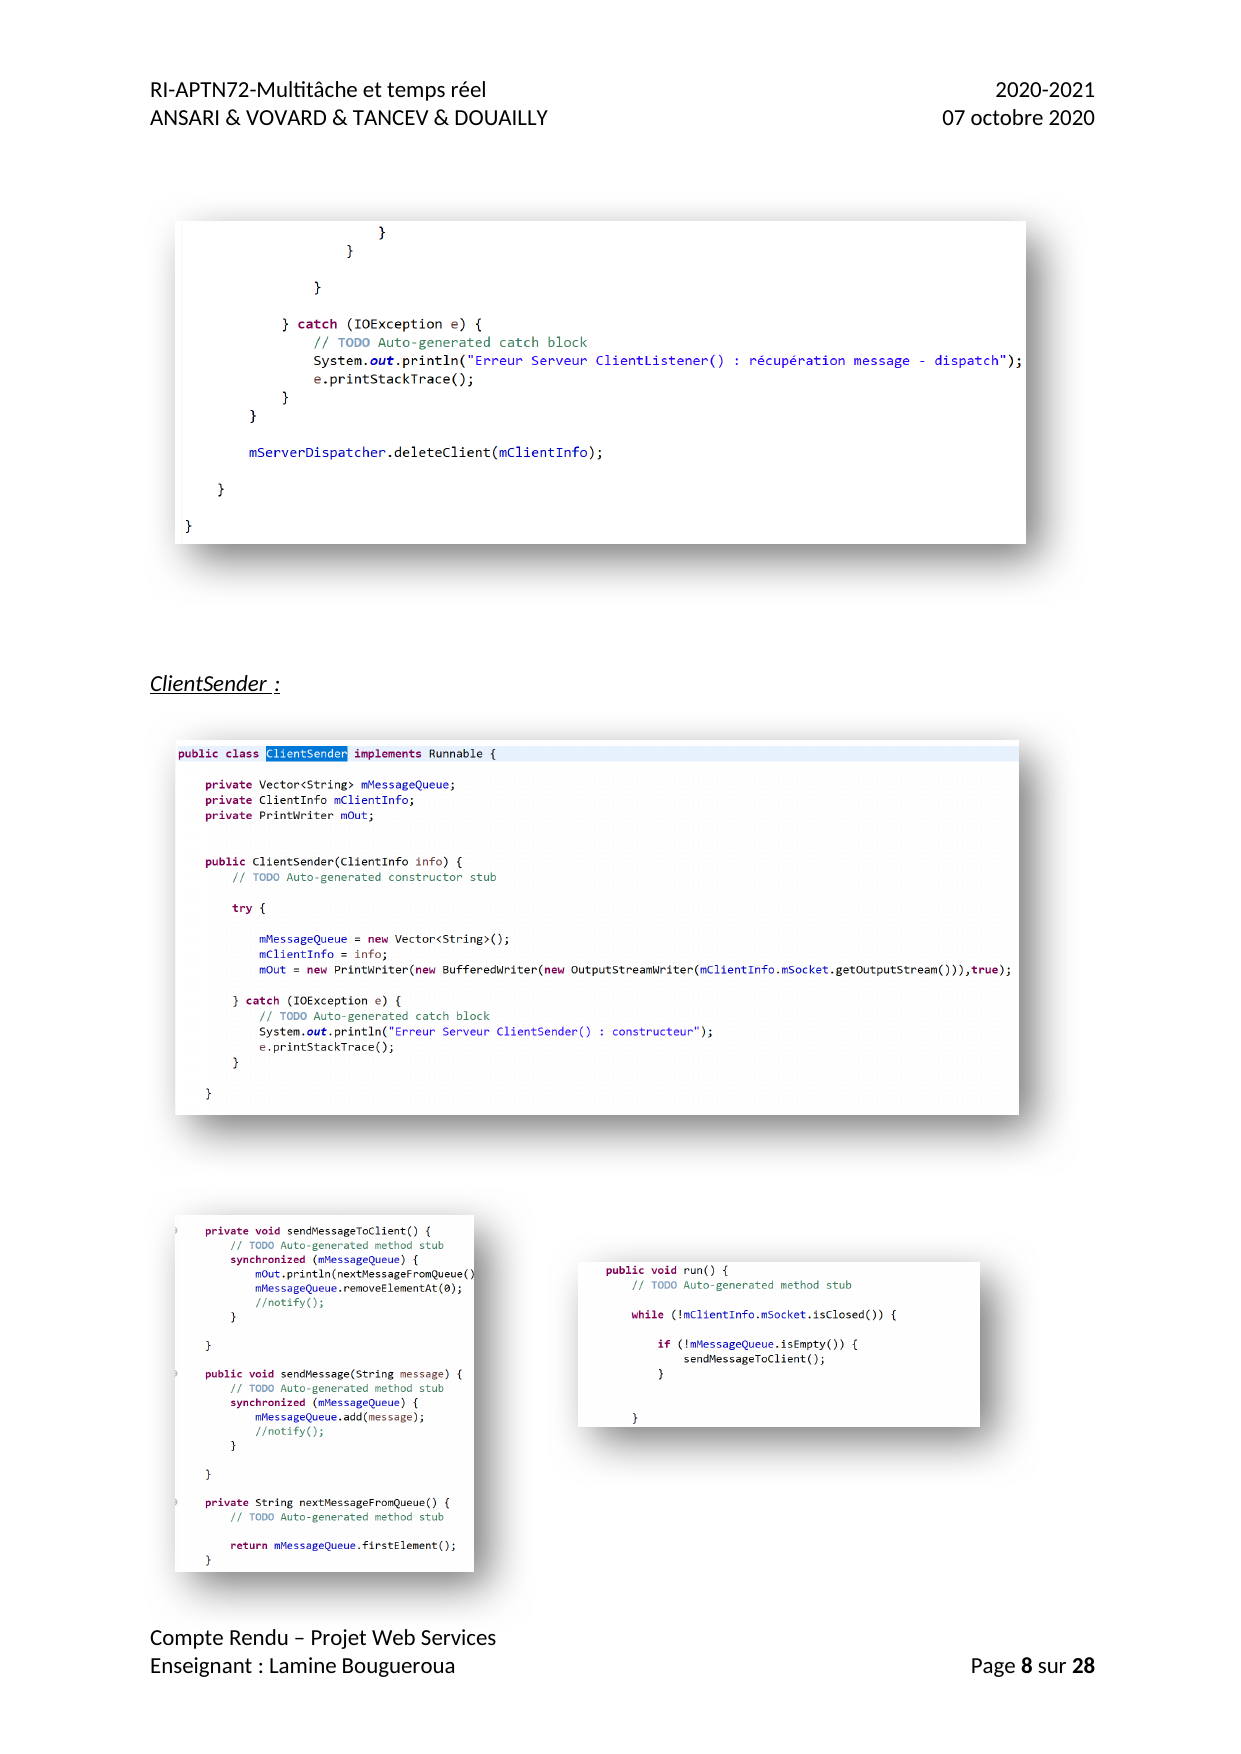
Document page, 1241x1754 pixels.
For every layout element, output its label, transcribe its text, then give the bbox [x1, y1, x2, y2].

picture [175, 221, 1026, 544]
picture [175, 740, 1019, 1115]
picture [175, 1215, 474, 1572]
text ClientSender : [150, 669, 1090, 697]
picture [578, 1262, 980, 1427]
